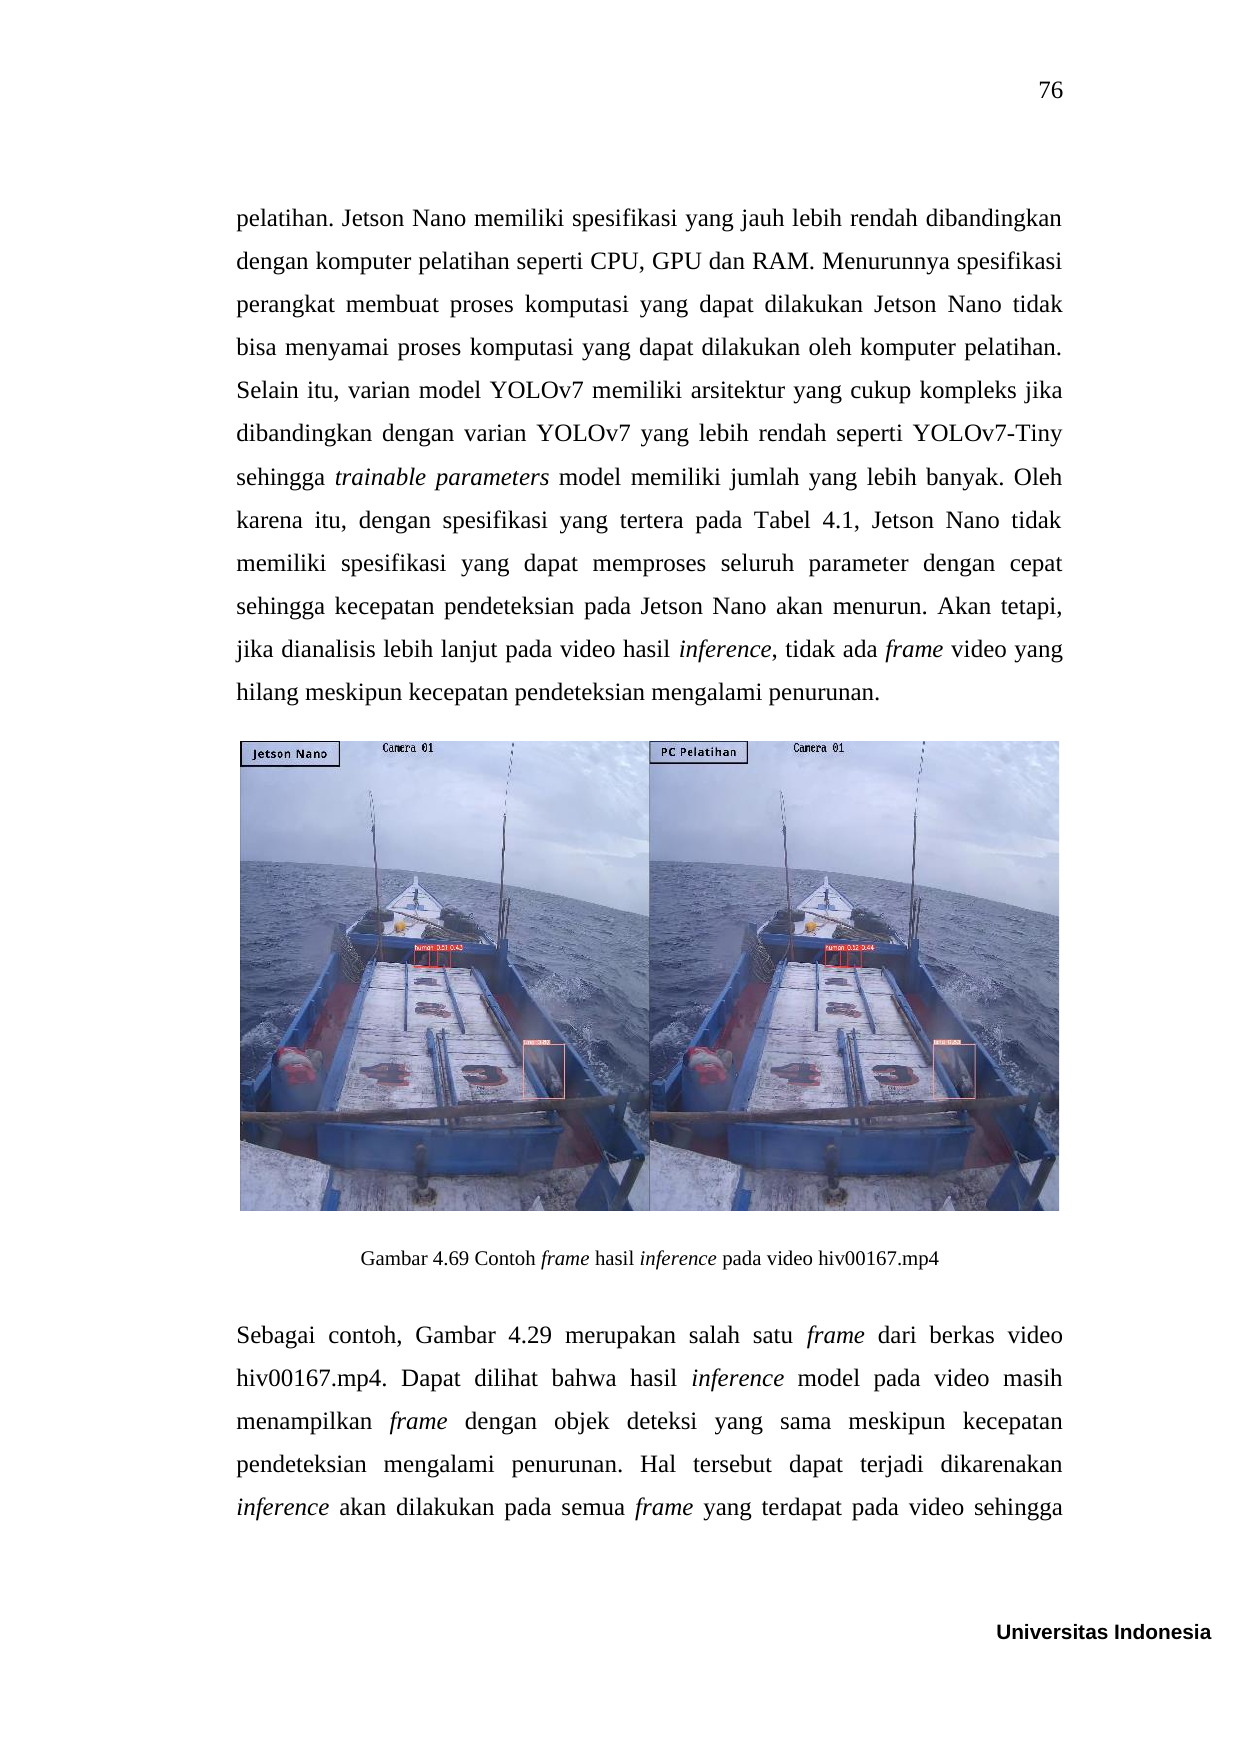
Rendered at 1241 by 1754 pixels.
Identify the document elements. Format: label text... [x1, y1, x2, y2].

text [236, 1320, 1063, 1521]
picture [240, 741, 1060, 1211]
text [236, 203, 1063, 706]
